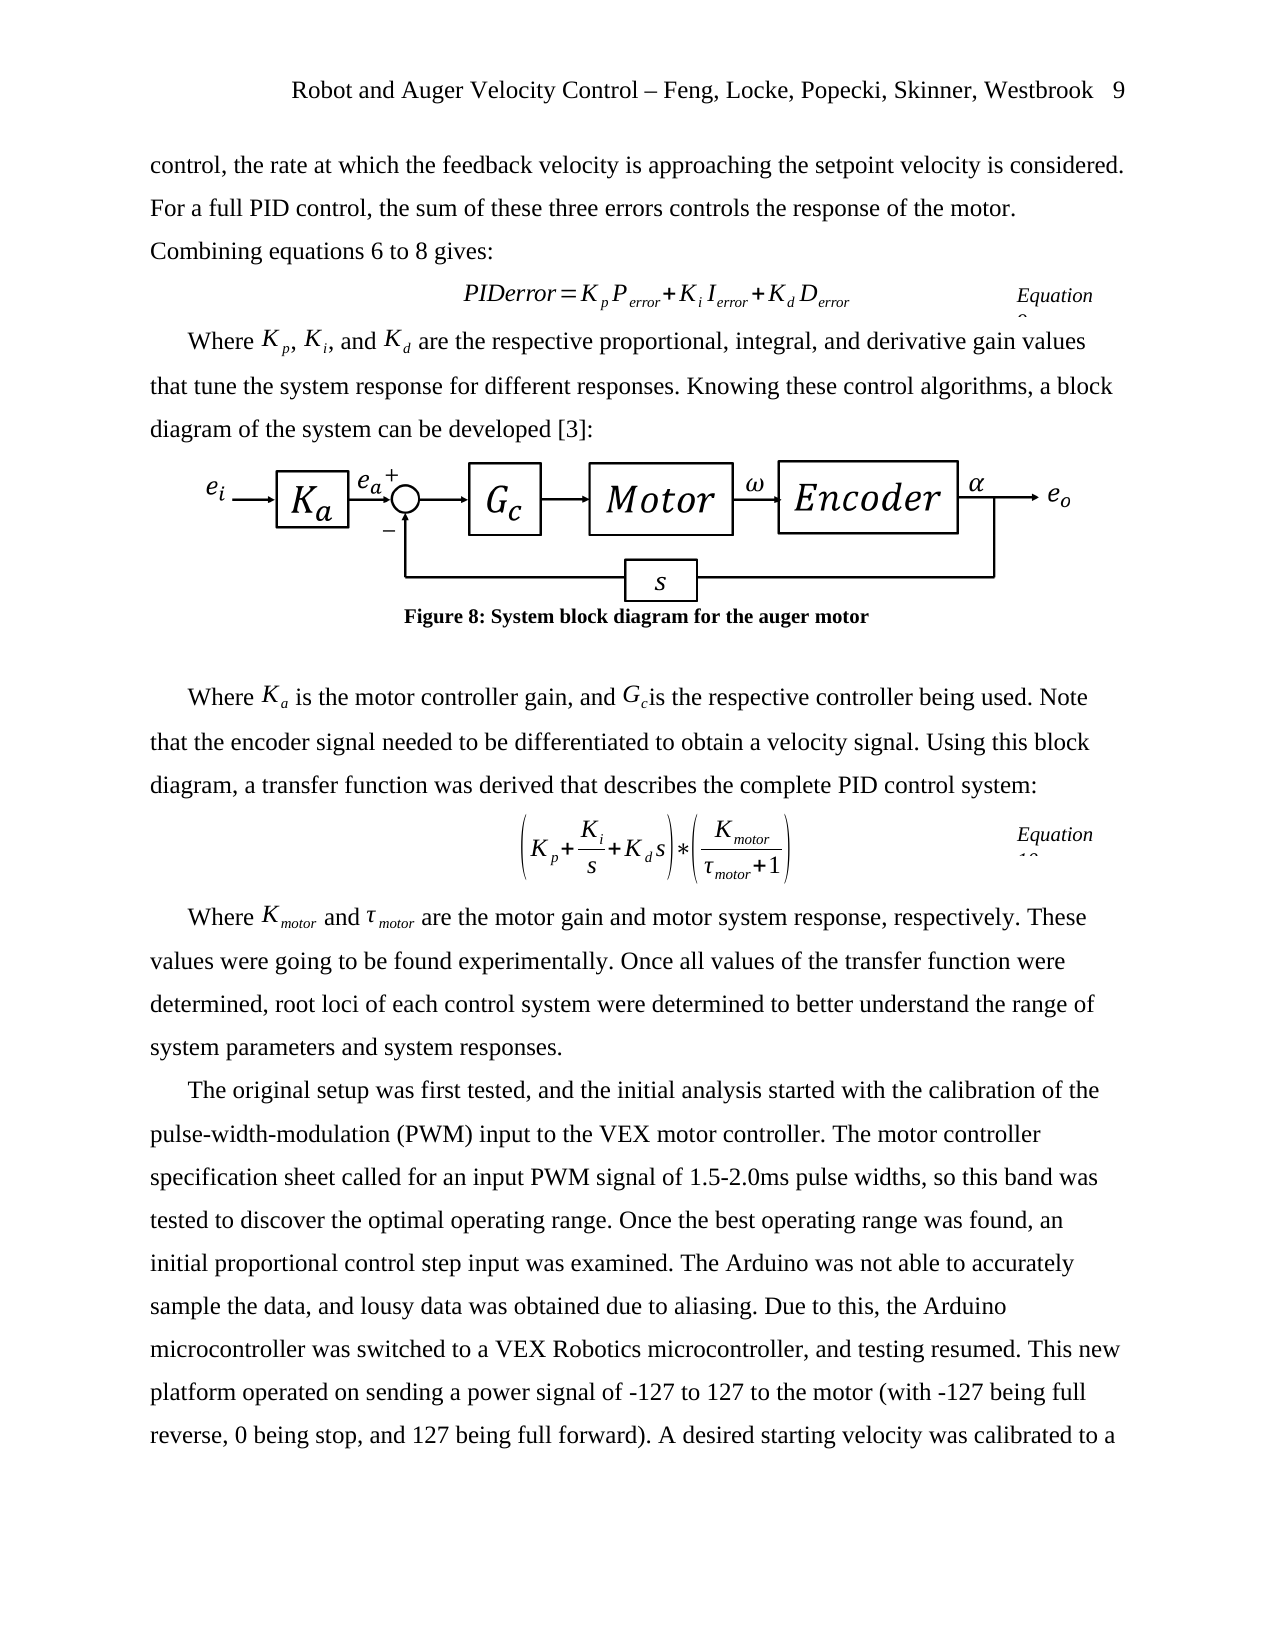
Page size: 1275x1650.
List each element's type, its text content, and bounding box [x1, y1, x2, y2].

text Where and are the motor gain and motor system response, respectively. These values were going to be found experimentally. Once all values of the transfer function were determined, root loci of each control system were determined to better understand the range of system parameters and system responses. [150, 901, 1125, 1061]
picture [185, 458, 1091, 602]
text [150, 1076, 1125, 1449]
text Where , , and are the respective proportional, integral, and derivative gain values that tune the system response for different responses. Knowing these control algorithms, a block diagram of the system can be developed [3]: [150, 325, 1125, 443]
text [150, 150, 1125, 265]
